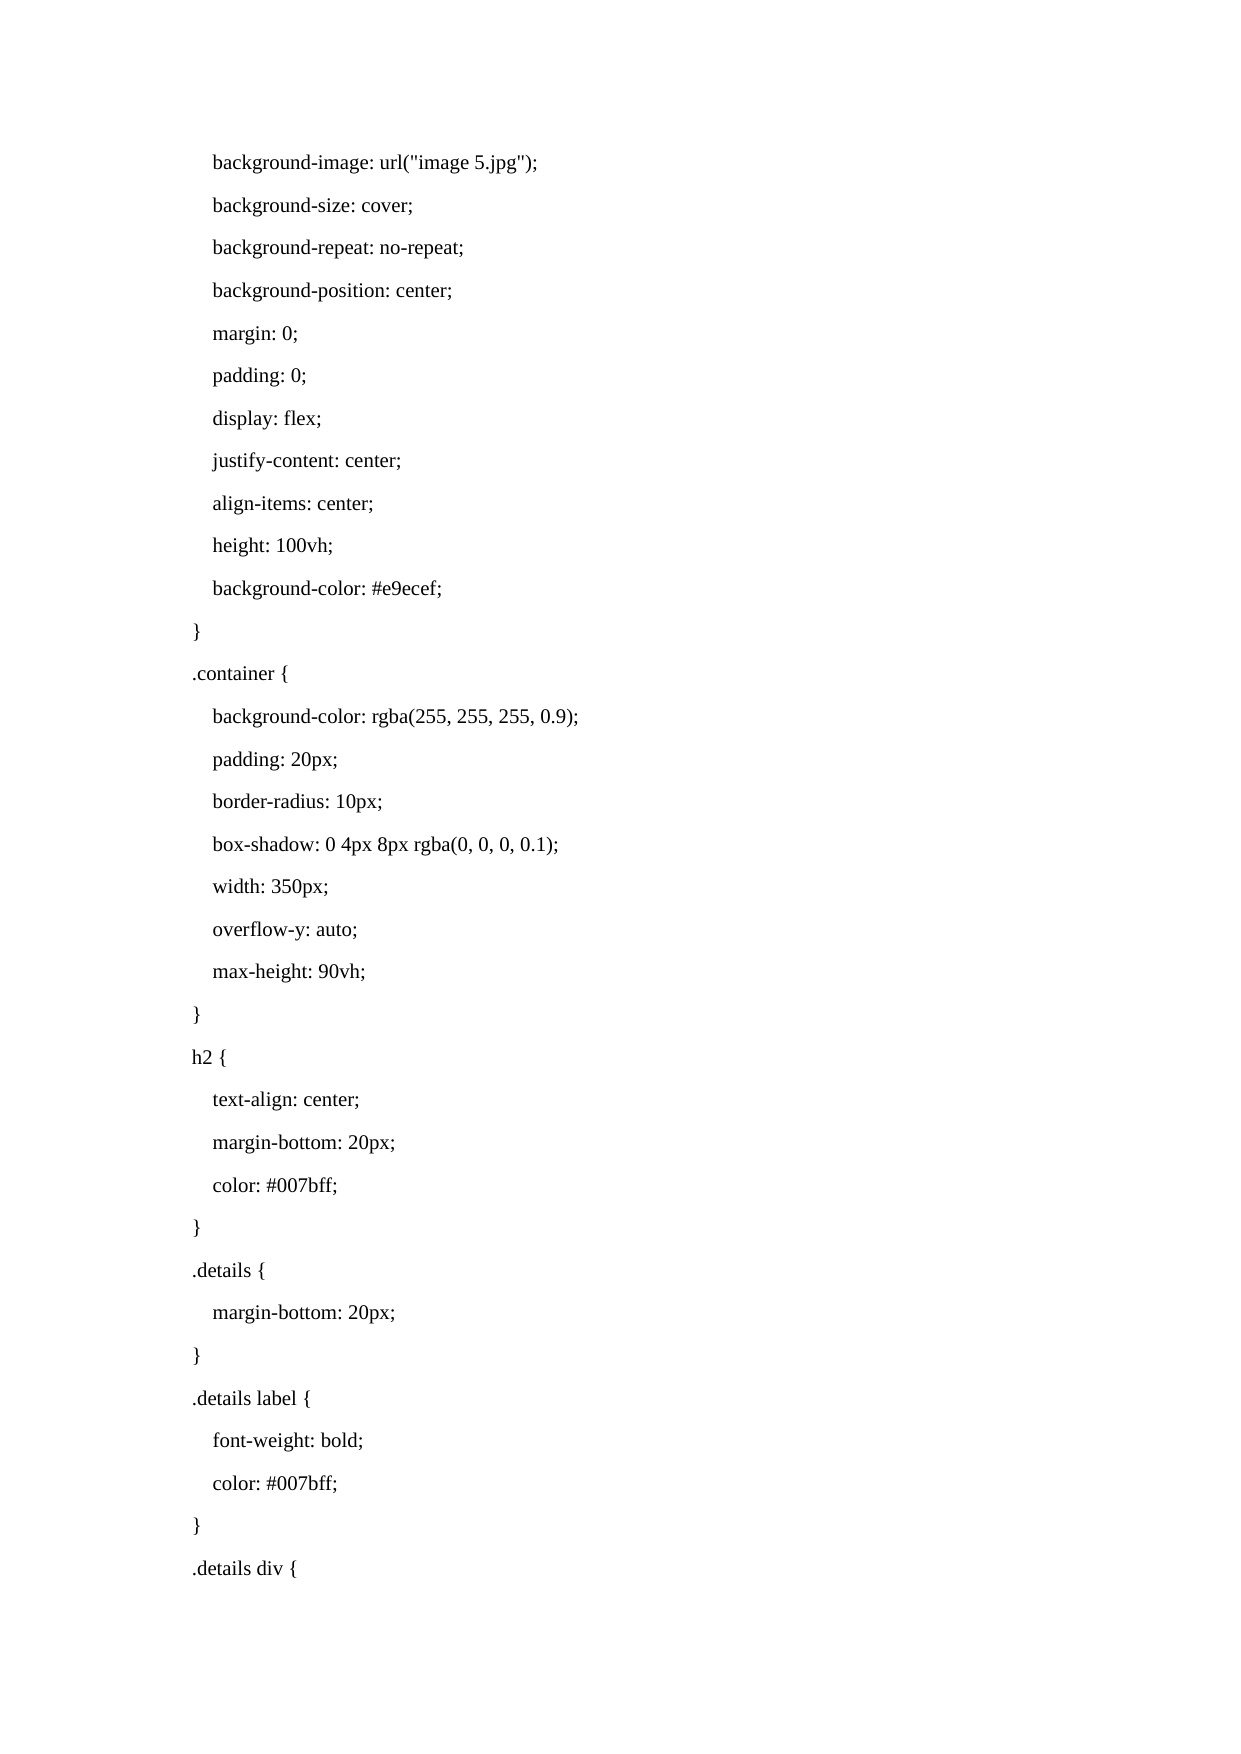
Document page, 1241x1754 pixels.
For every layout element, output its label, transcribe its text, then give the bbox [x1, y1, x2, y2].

text } [150, 1215, 1090, 1239]
text margin-bottom: 20px; [150, 1130, 1090, 1154]
text text-align: center; [150, 1087, 1090, 1111]
text padding: 20px; [150, 746, 1090, 771]
text margin: 0; [150, 320, 1090, 344]
text .details { [150, 1258, 1090, 1282]
text border-radius: 10px; [150, 789, 1090, 813]
text background-position: center; [150, 278, 1090, 302]
text } [150, 1343, 1090, 1367]
text align-items: center; [150, 491, 1090, 515]
text } [150, 619, 1090, 643]
text justify-content: center; [150, 448, 1090, 472]
text } [150, 1002, 1090, 1026]
text height: 100vh; [150, 533, 1090, 557]
text background-image: url("image 5.jpg"); [150, 150, 1090, 174]
text overflow-y: auto; [150, 917, 1090, 941]
text max-height: 90vh; [150, 959, 1090, 983]
text color: #007bff; [150, 1471, 1090, 1495]
text display: flex; [150, 406, 1090, 430]
text margin-bottom: 20px; [150, 1300, 1090, 1324]
text } [150, 1513, 1090, 1537]
text color: #007bff; [150, 1172, 1090, 1197]
text background-color: #e9ecef; [150, 576, 1090, 600]
text .details div { [150, 1556, 1090, 1580]
text font-weight: bold; [150, 1428, 1090, 1452]
text box-shadow: 0 4px 8px rgba(0, 0, 0, 0.1); [150, 832, 1090, 856]
text h2 { [150, 1045, 1090, 1069]
text background-color: rgba(255, 255, 255, 0.9); [150, 704, 1090, 728]
text .details label { [150, 1386, 1090, 1409]
text background-repeat: no-repeat; [150, 235, 1090, 259]
text background-size: cover; [150, 193, 1090, 217]
text .container { [150, 661, 1090, 685]
text padding: 0; [150, 363, 1090, 387]
text width: 350px; [150, 874, 1090, 898]
